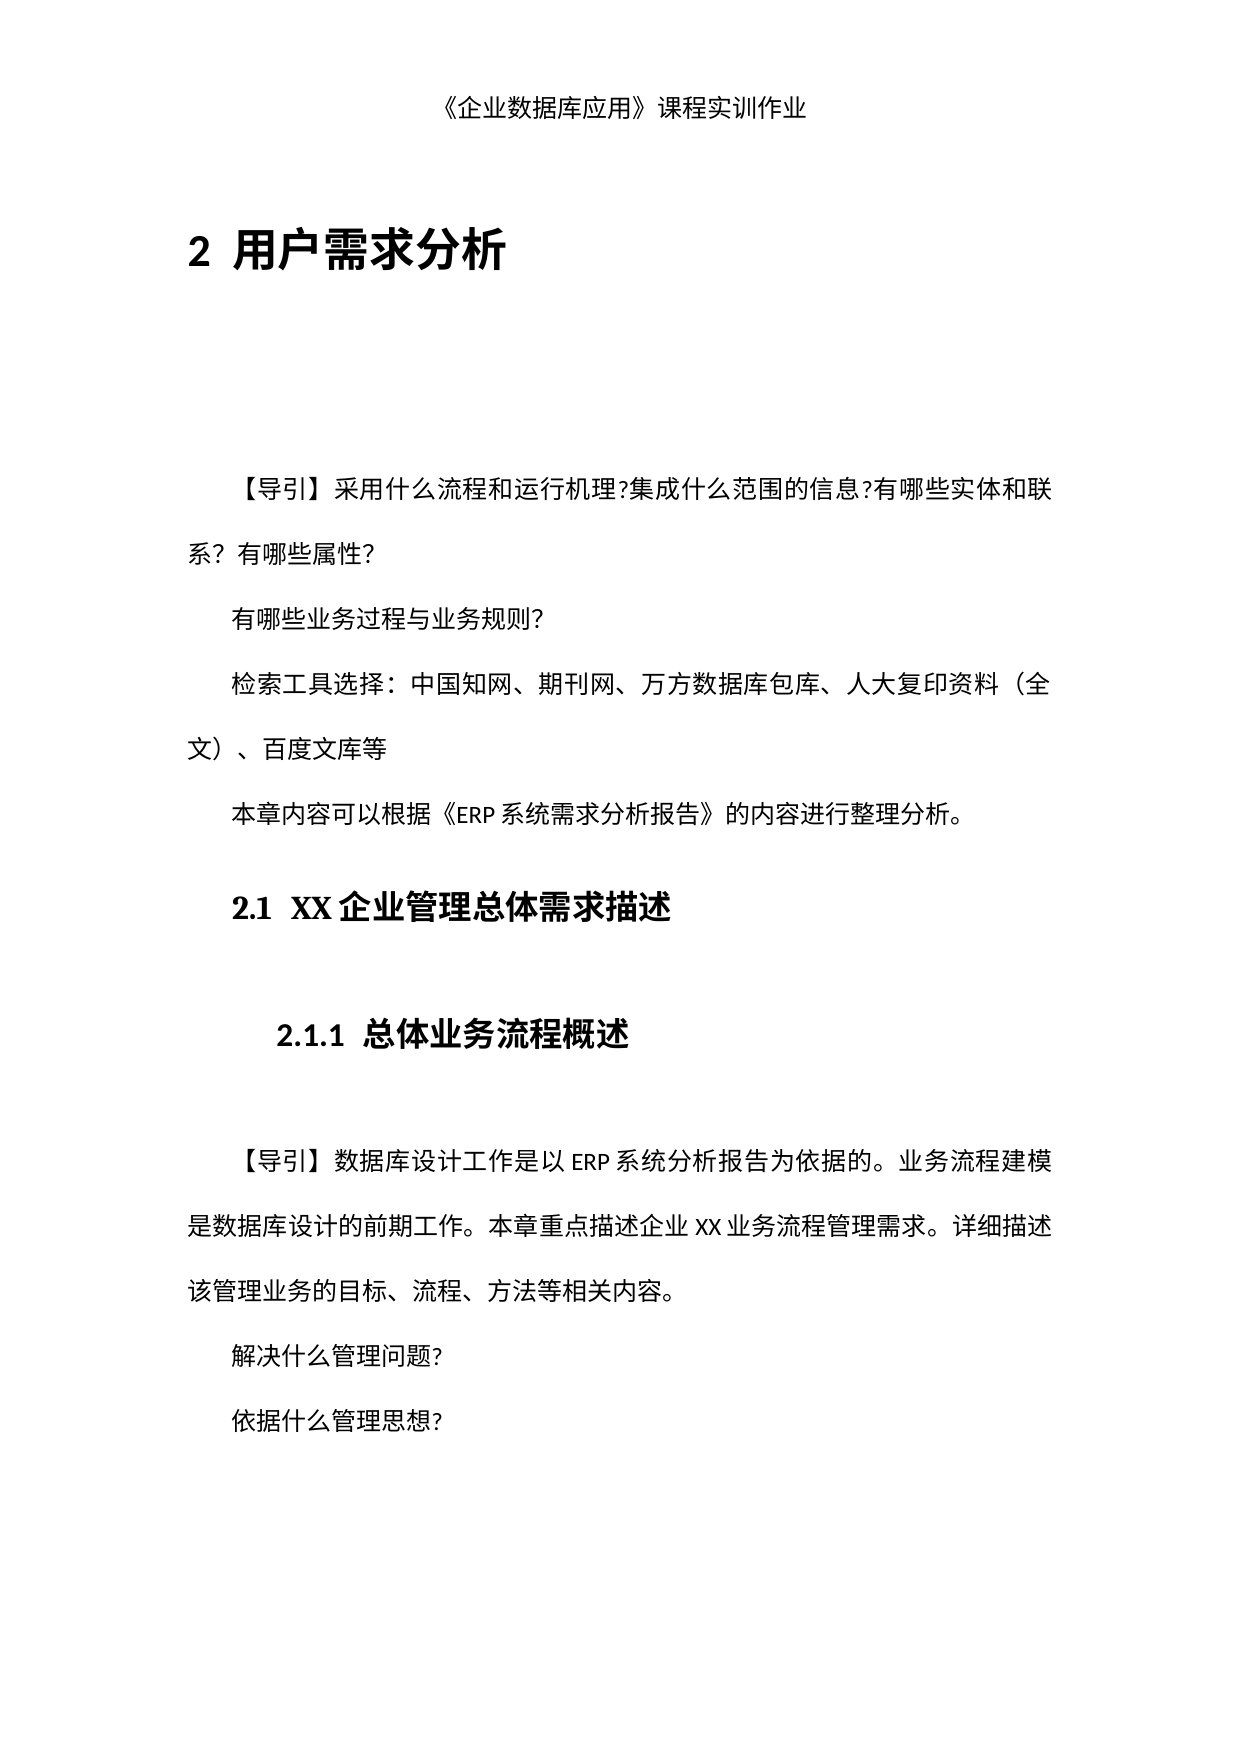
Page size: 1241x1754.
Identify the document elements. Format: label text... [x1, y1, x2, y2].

subtitle 用户需求分析 [187, 197, 1053, 295]
text 解决什么管理问题? [187, 1322, 1053, 1387]
text 依据什么管理思想? [187, 1387, 1053, 1452]
subtitle XX企业管理总体需求描述 [232, 872, 1053, 937]
text 本章内容可以根据《ERP系统需求分析报告》的内容进行整理分析。 [187, 780, 1053, 845]
text 有哪些业务过程与业务规则？ [187, 585, 1053, 650]
text 【导引】采用什么流程和运行机理?集成什么范围的信息?有哪些实体和联系？有哪些属性？ [187, 455, 1053, 585]
text 【导引】数据库设计工作是以ERP系统分析报告为依据的。业务流程建模是数据库设计的前期工作。本章重点描述企业XX业务流程管理需求。详细描述该管理业务的目标、流程、方法等相关内容。 [187, 1127, 1053, 1322]
text 检索工具选择：中国知网、期刊网、万方数据库包库、人大复印资料（全文）、百度文库等 [187, 650, 1053, 780]
subtitle 总体业务流程概述 [276, 999, 1053, 1064]
